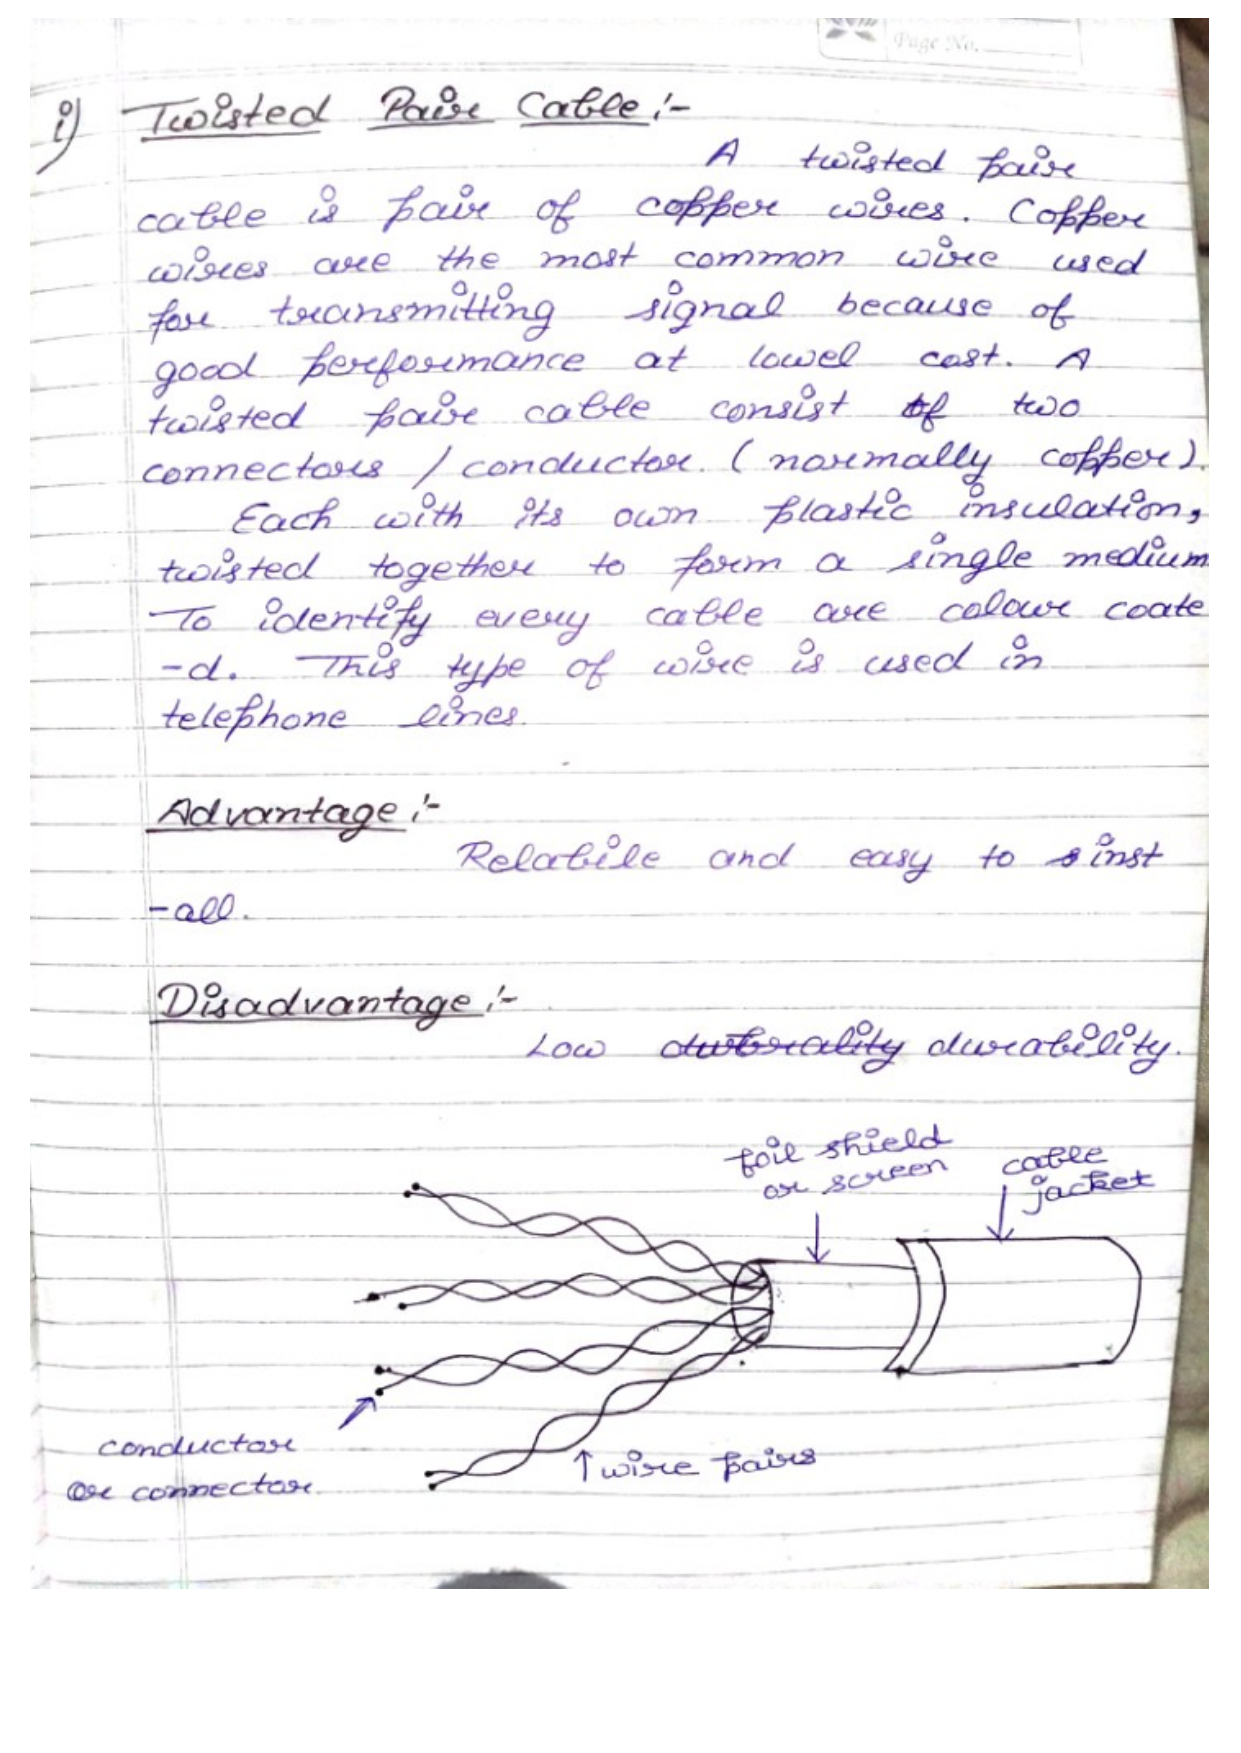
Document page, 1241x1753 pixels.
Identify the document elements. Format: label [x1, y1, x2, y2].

picture [30, 18, 1209, 1589]
